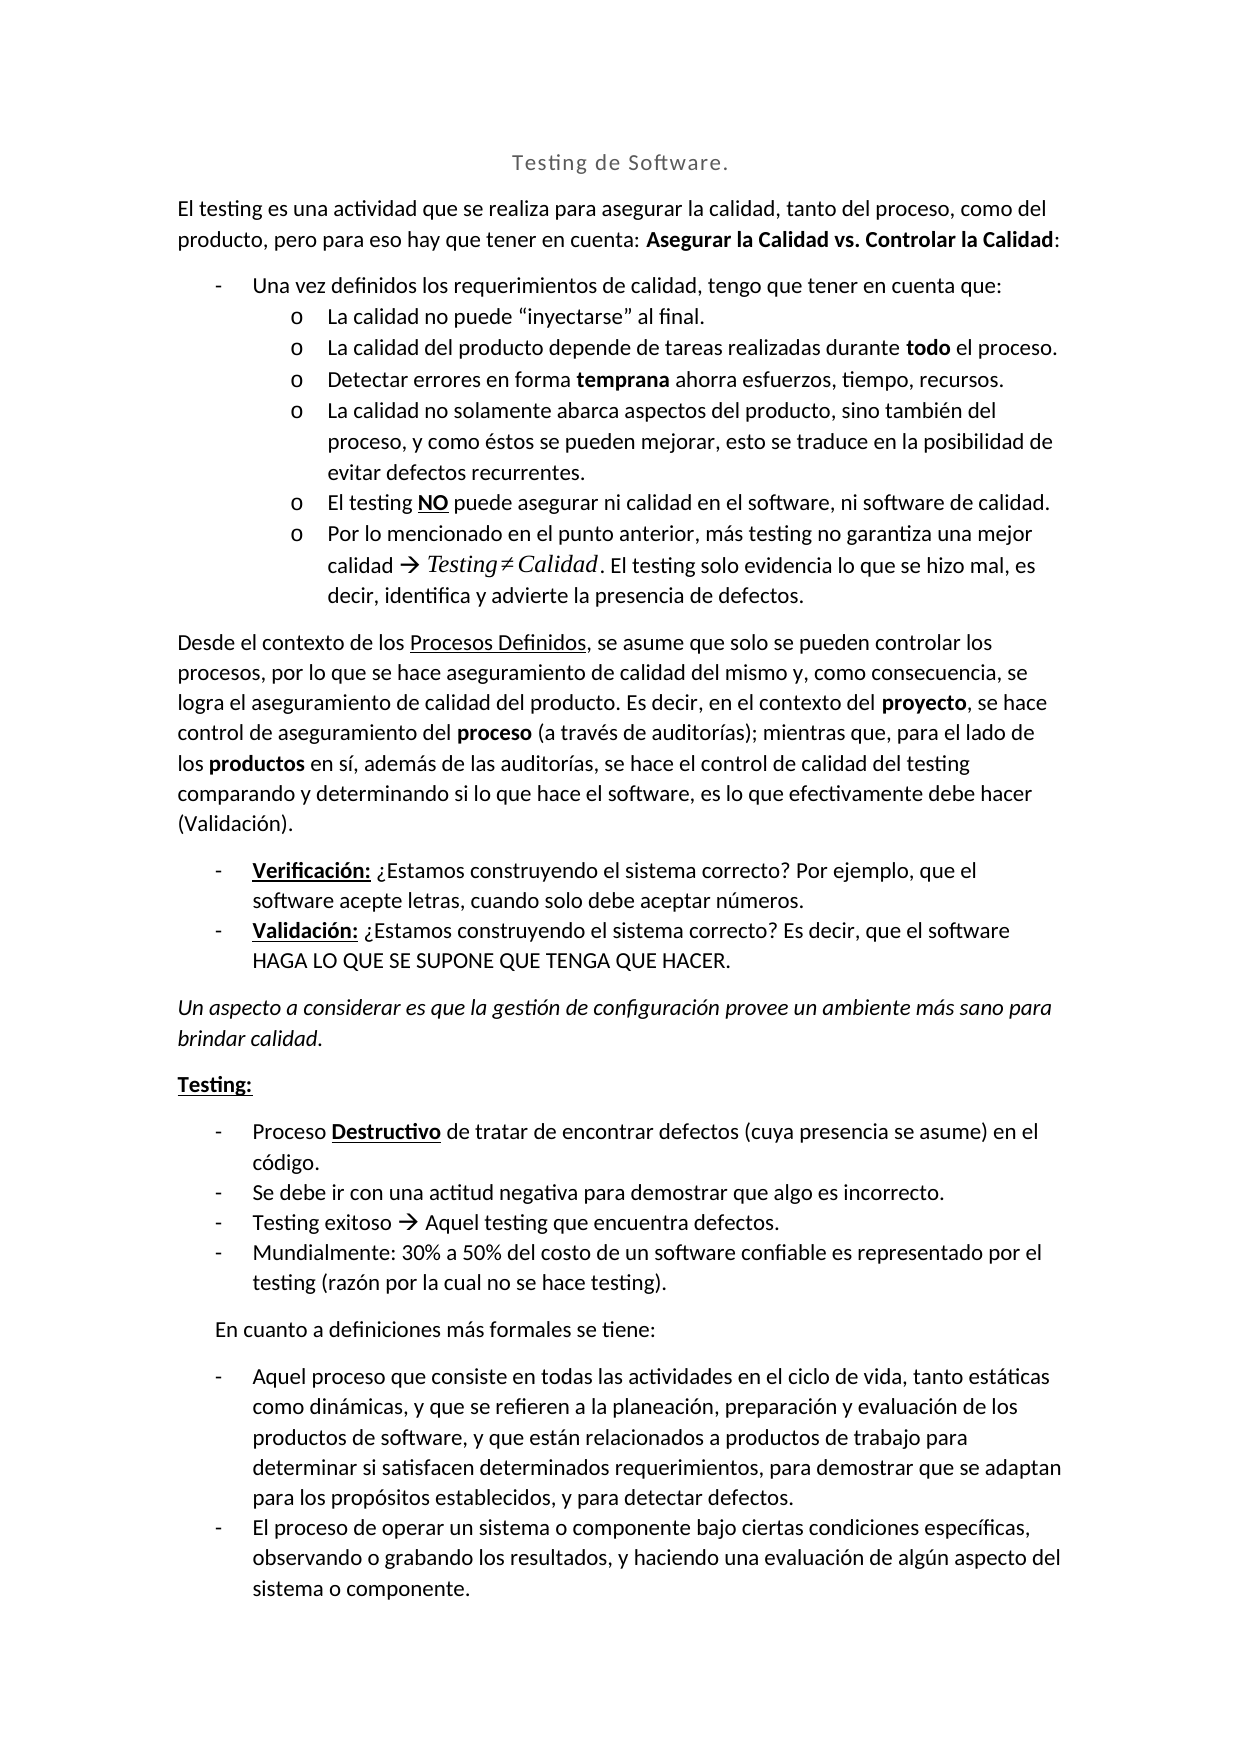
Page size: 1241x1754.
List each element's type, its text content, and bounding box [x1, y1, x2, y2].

list Mundialmente: 30% a 50% del costo de un software confiable es representado por el testing (razón por la cual no se hace testing). [215, 1238, 1063, 1296]
list La calidad no solamente abarca aspectos del producto, sino también del proceso, y como éstos se pueden mejorar, esto se traduce en la posibilidad de evitar defectos recurrentes. [290, 396, 1063, 486]
list El proceso de operar un sistema o componente bajo ciertas condiciones específicas, observando o grabando los resultados, y haciendo una evaluación de algún aspecto del sistema o componente. [215, 1513, 1063, 1602]
list Validación: ¿Estamos construyendo el sistema correcto? Es decir, que el software HAGA LO QUE SE SUPONE QUE TENGA QUE HACER. [215, 916, 1063, 974]
list Detectar errores en forma temprana ahorra esfuerzos, tiempo, recursos. [290, 365, 1063, 394]
list El testing NO puede asegurar ni calidad en el software, ni software de calidad. [290, 488, 1063, 517]
list Testing exitoso Aquel testing que encuentra defectos. [215, 1208, 1063, 1236]
list Proceso Destructivo de tratar de encontrar defectos (cuya presencia se asume) en el código. [215, 1117, 1063, 1176]
text Un aspecto a considerar es que la gestión de configuración provee un ambiente más sano para brindar calidad. [177, 993, 1063, 1052]
text En cuanto a definiciones más formales se tiene: [215, 1315, 1063, 1343]
list Una vez definidos los requerimientos de calidad, tengo que tener en cuenta que: [215, 272, 1063, 299]
list Verificación: ¿Estamos construyendo el sistema correcto? Por ejemplo, que el software acepte letras, cuando solo debe aceptar números. [215, 856, 1063, 914]
subtitle Testing de Software. [177, 148, 1063, 176]
text Desde el contexto de los Procesos Definidos, se asume que solo se pueden controlar los procesos, por lo que se hace aseguramiento de calidad del mismo y, como consecuencia, se logra el aseguramiento de calidad del producto. Es decir, en el contexto del proyecto, se hace control de aseguramiento del proceso (a través de auditorías); mientras que, para el lado de los productos en sí, además de las auditorías, se hace el control de calidad del testing comparando y determinando si lo que hace el software, es lo que efectivamente debe hacer (Validación). [177, 628, 1063, 837]
list La calidad del producto depende de tareas realizadas durante todo el proceso. [290, 333, 1063, 362]
list La calidad no puede “inyectarse” al final. [290, 302, 1063, 331]
text Testing: [177, 1071, 1063, 1098]
text El testing es una actividad que se realiza para asegurar la calidad, tanto del proceso, como del producto, pero para eso hay que tener en cuenta: Asegurar la Calidad vs. Controlar la Calidad: [177, 194, 1063, 253]
list Se debe ir con una actitud negativa para demostrar que algo es incorrecto. [215, 1178, 1063, 1206]
list Aquel proceso que consiste en todas las actividades en el ciclo de vida, tanto estáticas como dinámicas, y que se refieren a la planeación, preparación y evaluación de los productos de software, y que están relacionados a productos de trabajo para determinar si satisfacen determinados requerimientos, para demostrar que se adaptan para los propósitos establecidos, y para detectar defectos. [215, 1362, 1063, 1511]
list Por lo mencionado en el punto anterior, más testing no garantiza una mejor calidad . El testing solo evidencia lo que se hizo mal, es decir, identifica y advierte la presencia de defectos. [290, 519, 1063, 609]
